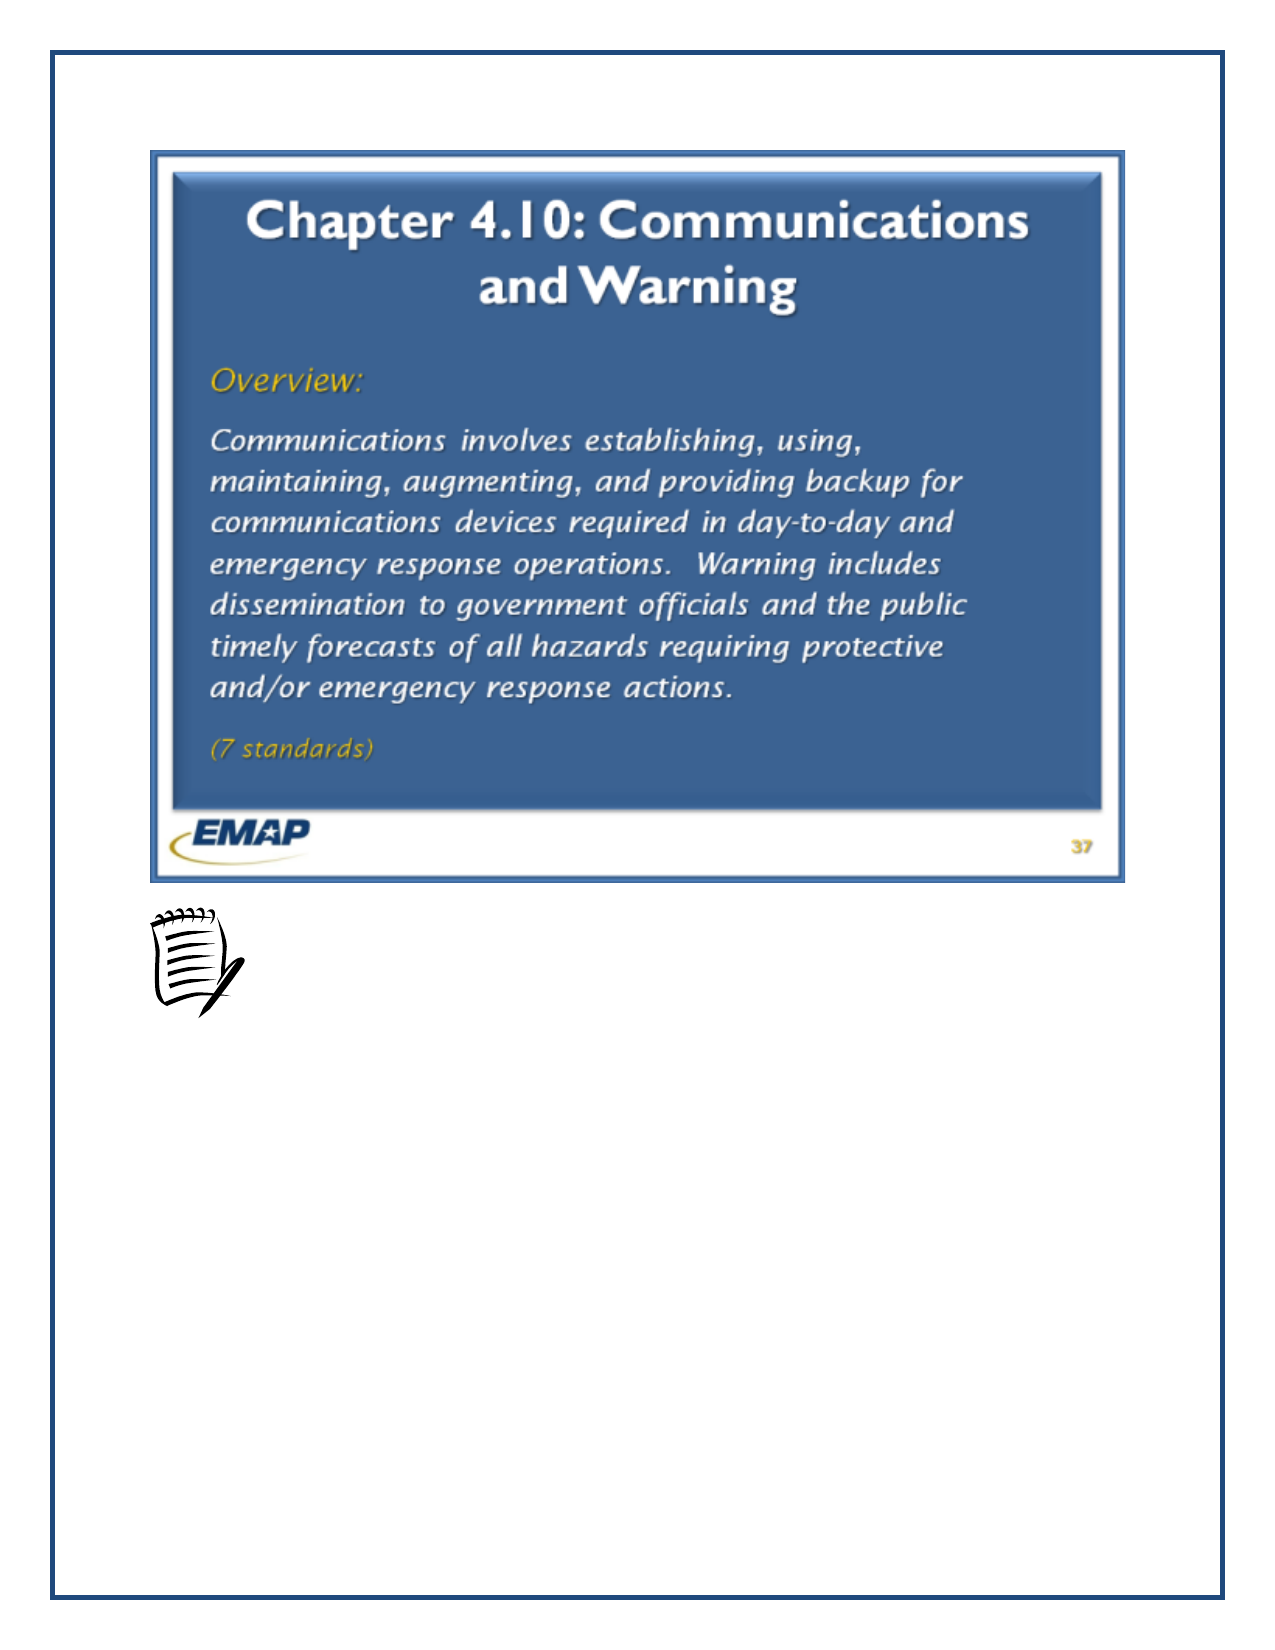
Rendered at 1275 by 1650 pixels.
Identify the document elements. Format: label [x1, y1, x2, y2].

picture [150, 150, 1125, 883]
